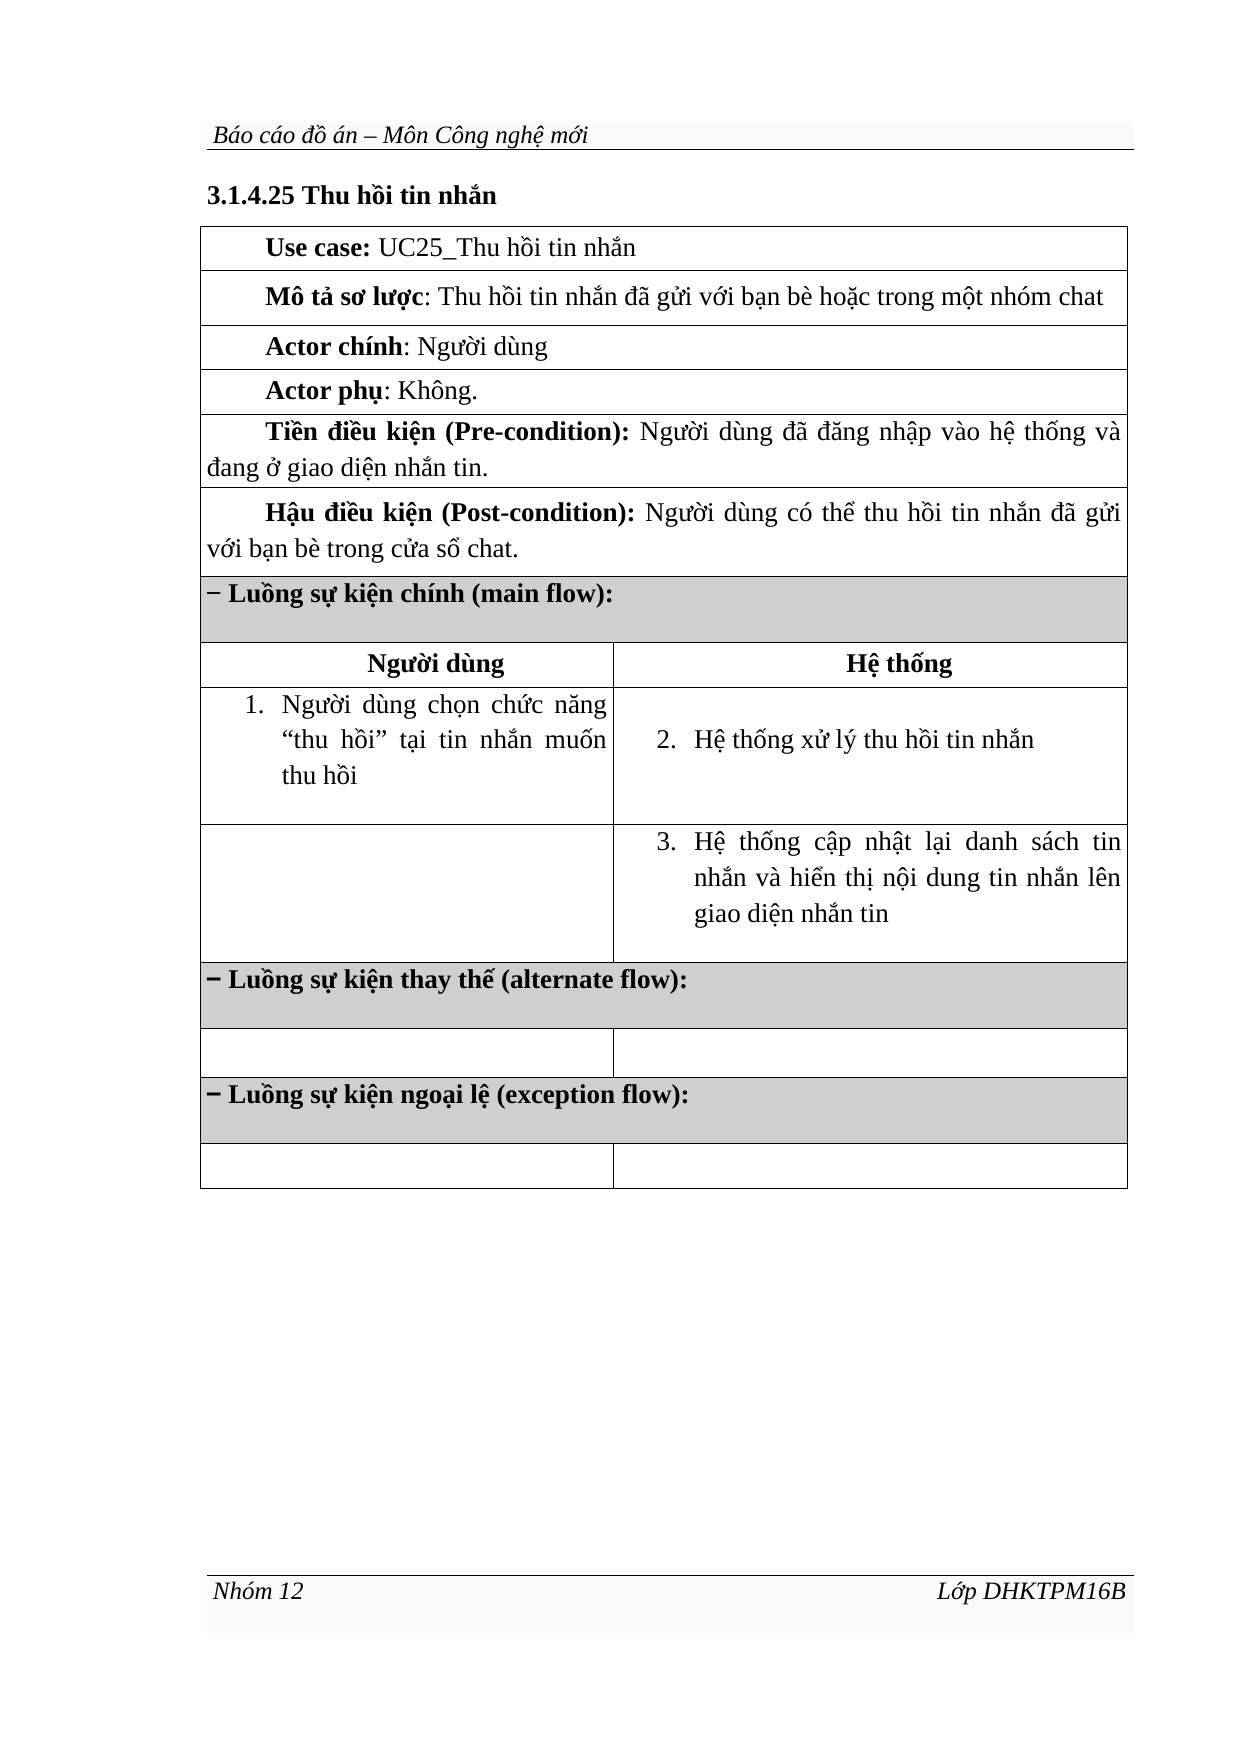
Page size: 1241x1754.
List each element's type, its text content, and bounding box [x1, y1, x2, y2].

table_cell Hệ thống [614, 643, 1127, 687]
table_cell [614, 1029, 1127, 1077]
table_cell [614, 1144, 1127, 1188]
table_cell Tiền điều kiện (Pre-condition): Người dùng đã đăng nhập vào hệ thống và đang ở giao diện nhắn tin. [201, 415, 1127, 487]
subtitle Thu hồi tin nhắn [207, 179, 1122, 210]
table_cell Hệ thống cập nhật lại danh sách tin nhắn và hiển thị nội dung tin nhắn lên giao diện nhắn tin [614, 825, 1127, 962]
table_cell Luồng sự kiện thay thế (alternate flow): [201, 963, 1127, 1028]
table_cell Luồng sự kiện chính (main flow): [201, 577, 1127, 642]
table_cell [201, 825, 613, 962]
table_cell Actor chính: Người dùng [201, 326, 1127, 369]
table_cell Người dùng chọn chức năng “thu hồi” tại tin nhắn muốn thu hồi [201, 688, 613, 824]
table_cell [201, 1029, 613, 1077]
table_cell Mô tả sơ lược: Thu hồi tin nhắn đã gửi với bạn bè hoặc trong một nhóm chat [201, 271, 1127, 325]
table_cell Actor phụ: Không. [201, 370, 1127, 414]
table_header Use case: UC25_Thu hồi tin nhắn [201, 227, 1127, 270]
table_cell Luồng sự kiện ngoại lệ (exception flow): [201, 1078, 1127, 1143]
table_cell Hệ thống xử lý thu hồi tin nhắn [614, 688, 1127, 824]
table_cell [201, 1144, 613, 1188]
table_cell Người dùng [201, 643, 613, 687]
table_cell Hậu điều kiện (Post-condition): Người dùng có thể thu hồi tin nhắn đã gửi với bạn bè trong cửa sổ chat. [201, 488, 1127, 576]
